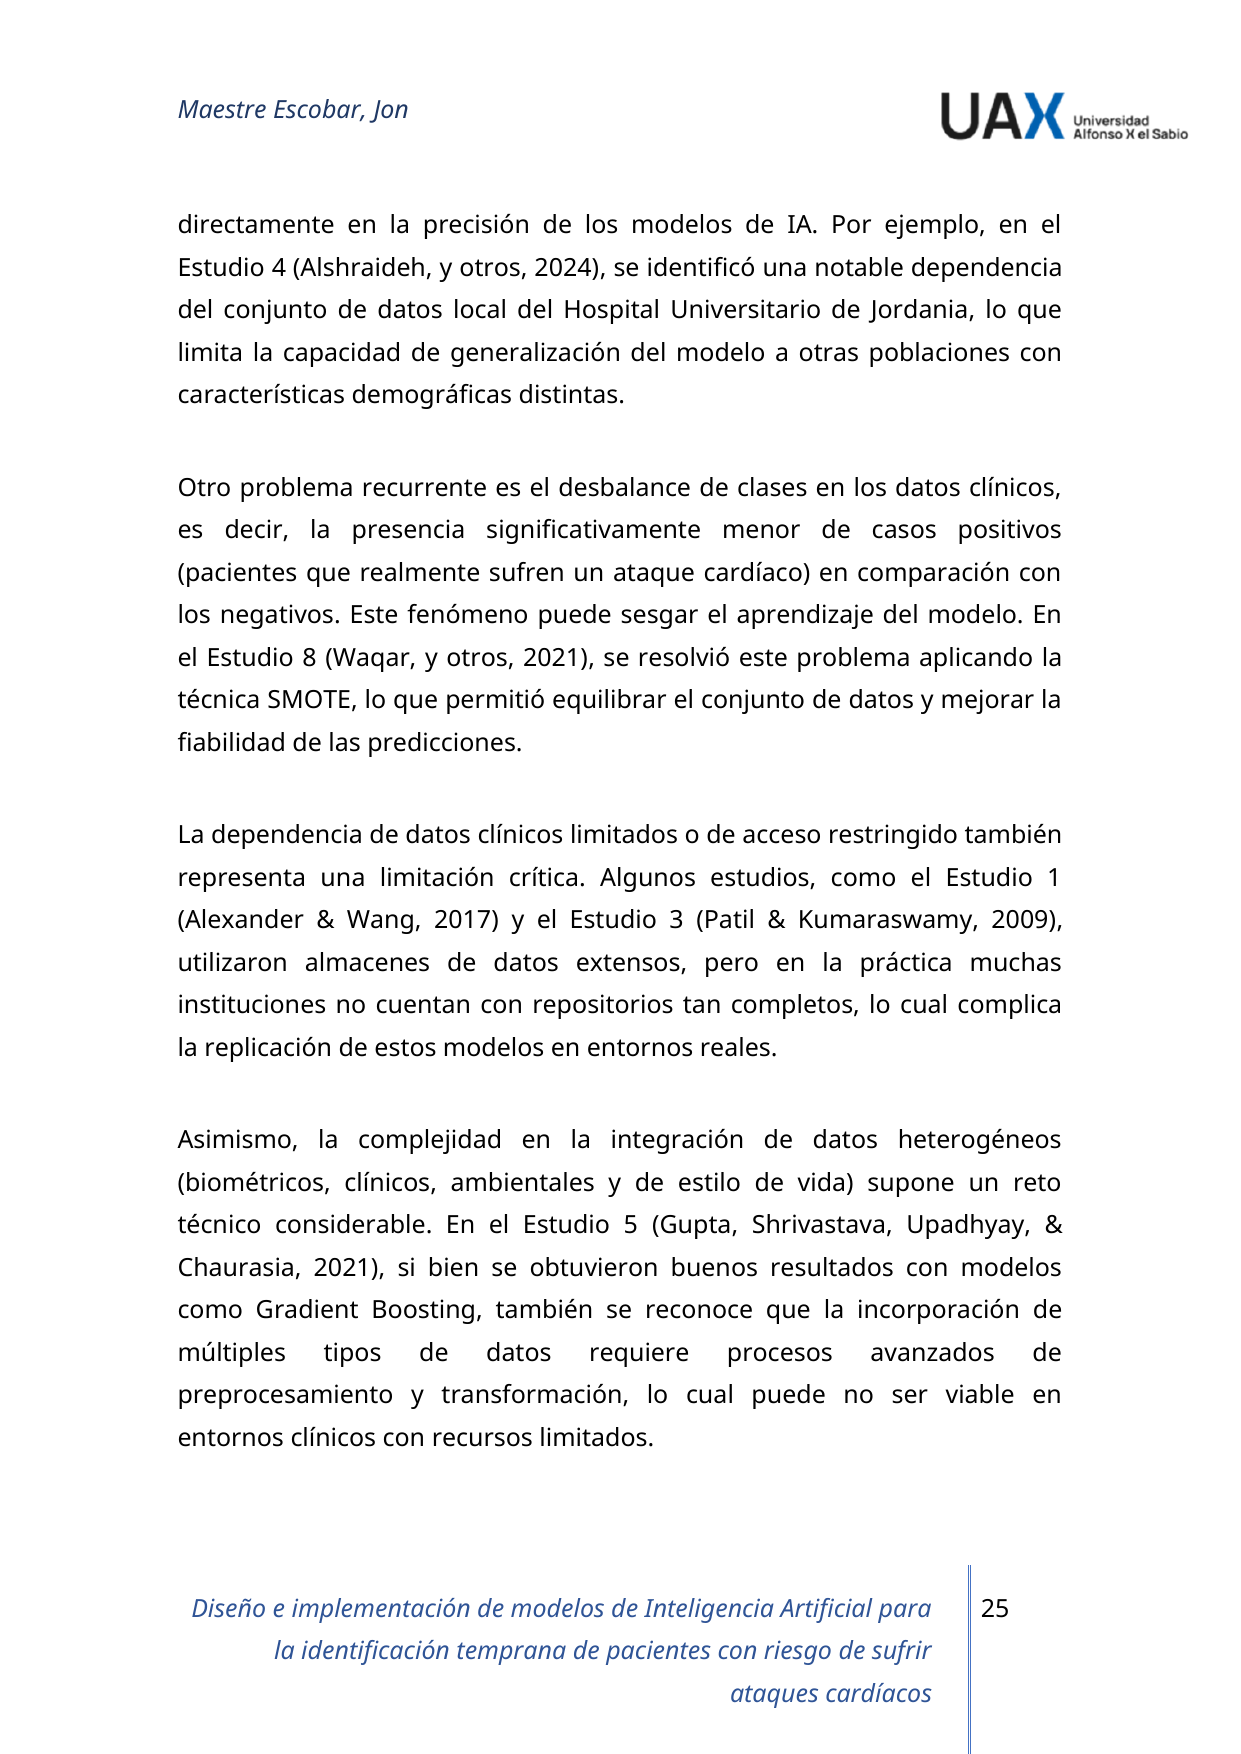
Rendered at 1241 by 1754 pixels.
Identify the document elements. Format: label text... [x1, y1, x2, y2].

text La dependencia de datos clínicos limitados o de acceso restringido también representa una limitación crítica. Algunos estudios, como el Estudio 1 y el Estudio 3 , utilizaron almacenes de datos extensos, pero en la práctica muchas instituciones no cuentan con repositorios tan completos, lo cual complica la replicación de estos modelos en entornos reales. [177, 817, 1063, 1063]
text Otro problema recurrente es el desbalance de clases en los datos clínicos, es decir, la presencia significativamente menor de casos positivos (pacientes que realmente sufren un ataque cardíaco) en comparación con los negativos. Este fenómeno puede sesgar el aprendizaje del modelo. En el Estudio 8 , se resolvió este problema aplicando la técnica SMOTE, lo que permitió equilibrar el conjunto de datos y mejorar la fiabilidad de las predicciones. [177, 469, 1063, 758]
text Asimismo, la complejidad en la integración de datos heterogéneos (biométricos, clínicos, ambientales y de estilo de vida) supone un reto técnico considerable. En el Estudio 5 , si bien se obtuvieron buenos resultados con modelos como Gradient Boosting, también se reconoce que la incorporación de múltiples tipos de datos requiere procesos avanzados de preprocesamiento y transformación, lo cual puede no ser viable en entornos clínicos con recursos limitados. [177, 1122, 1063, 1453]
picture [940, 89, 1192, 144]
